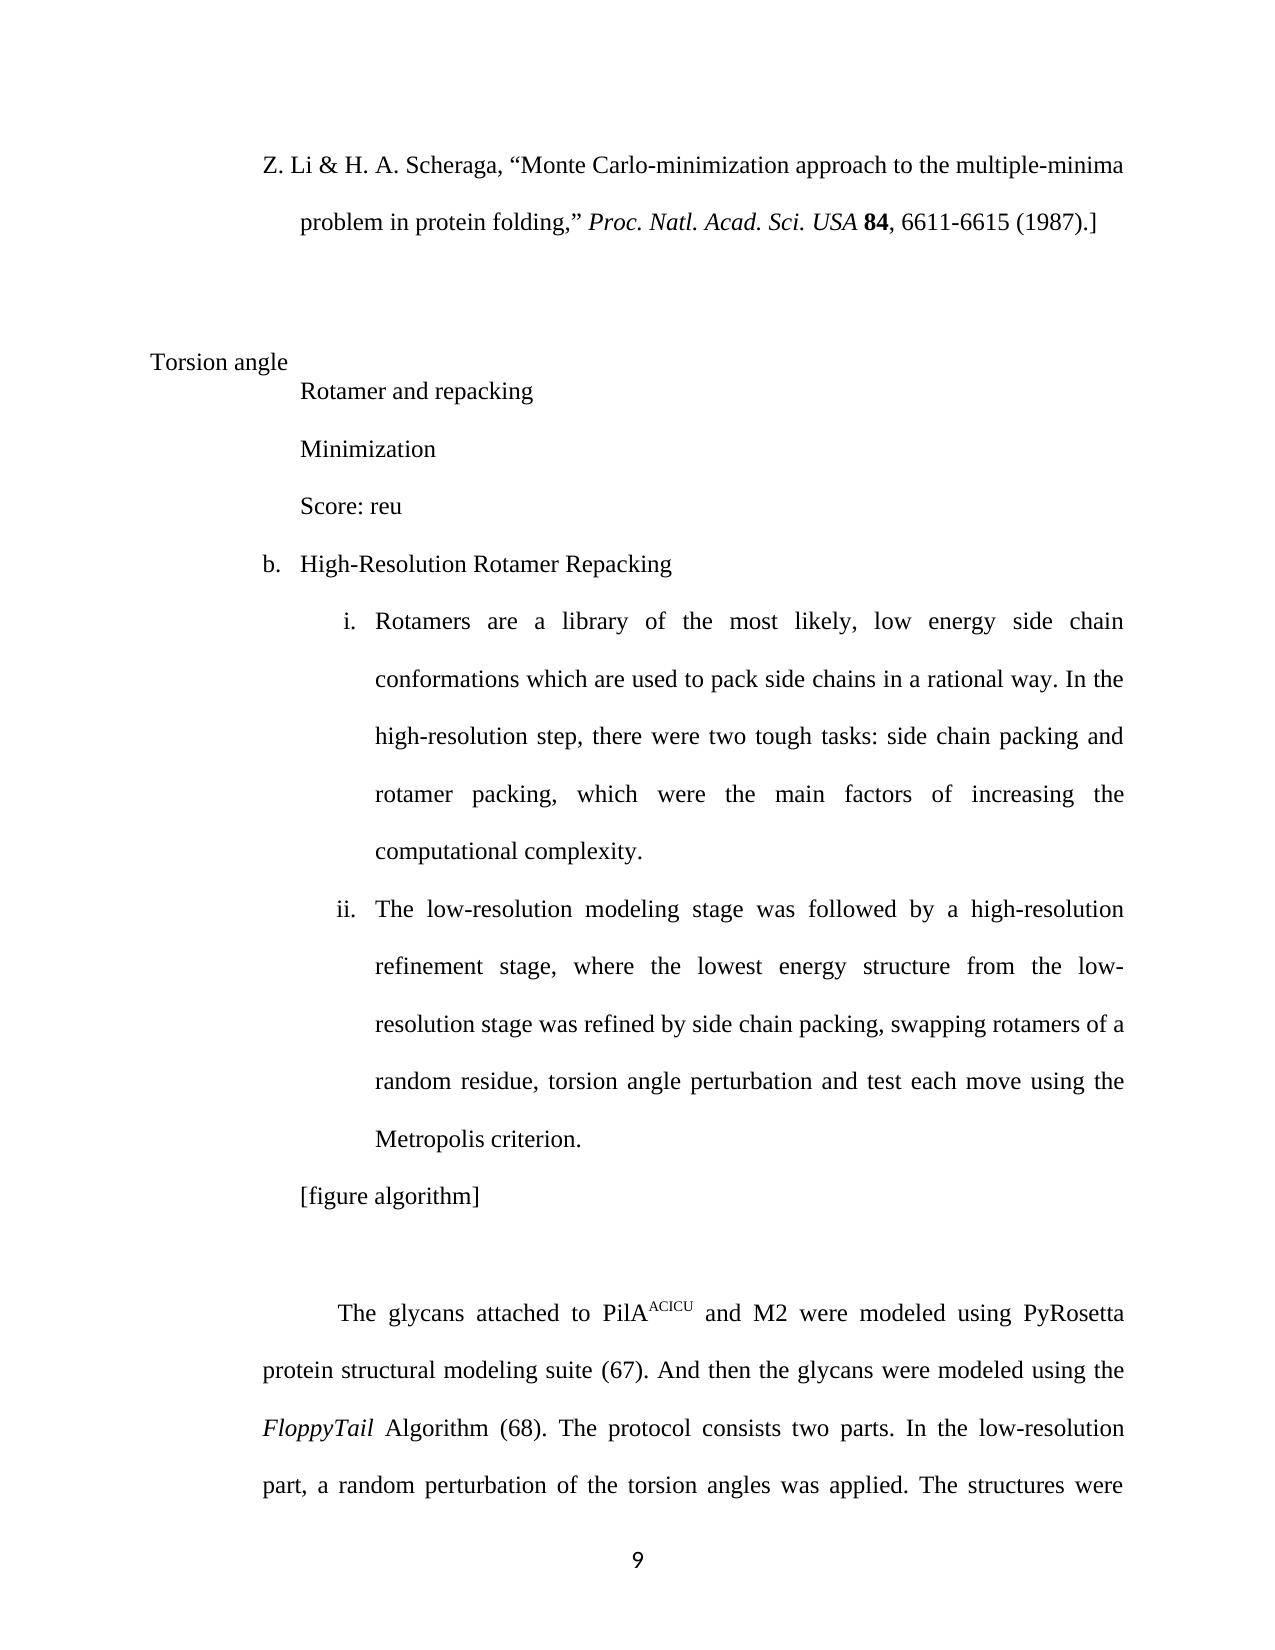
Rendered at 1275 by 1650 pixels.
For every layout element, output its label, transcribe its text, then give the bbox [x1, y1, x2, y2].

text Torsion angle [150, 347, 1125, 376]
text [262, 1298, 1125, 1499]
text Minimization [225, 434, 1125, 462]
text Score: reu [225, 491, 1125, 520]
list The low-resolution modeling stage was followed by a high-resolution refinement stage, where the lowest energy structure from the low-resolution stage was refined by side chain packing, swapping rotamers of a random residue, torsion angle perturbation and test each move using the Metropolis criterion. [356, 894, 1125, 1152]
list Rotamers are a library of the most likely, low energy side chain conformations which are used to pack side chains in a rational way. In the high-resolution step, there were two tough tasks: side chain packing and rotamer packing, which were the main factors of increasing the computational complexity. [356, 606, 1125, 865]
text Rotamer and repacking [225, 376, 1125, 405]
list [figure algorithm] [300, 1181, 1125, 1210]
list High-Resolution Rotamer Repacking [262, 549, 1125, 577]
list Z. Li & H. A. Scheraga, “Monte Carlo-minimization approach to the multiple-minima problem in protein folding,” Proc. Natl. Acad. Sci. USA 84, 6611-6615 (1987).] [262, 150, 1125, 236]
